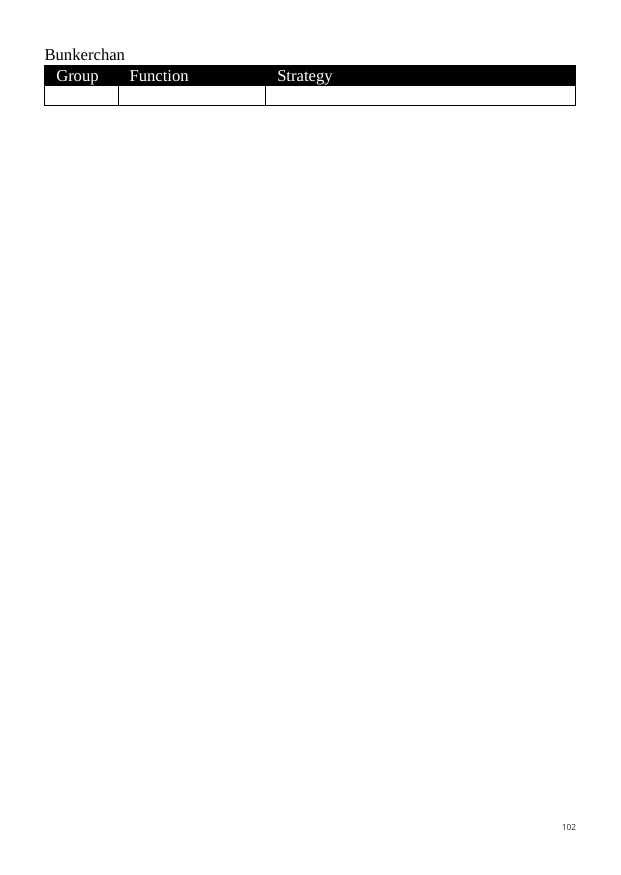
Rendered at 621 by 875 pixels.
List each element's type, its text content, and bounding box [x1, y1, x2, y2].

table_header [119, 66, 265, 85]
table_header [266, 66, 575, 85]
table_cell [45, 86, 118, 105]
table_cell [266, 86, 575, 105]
text Bunkerchan [44, 44, 576, 63]
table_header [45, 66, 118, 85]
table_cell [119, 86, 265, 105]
